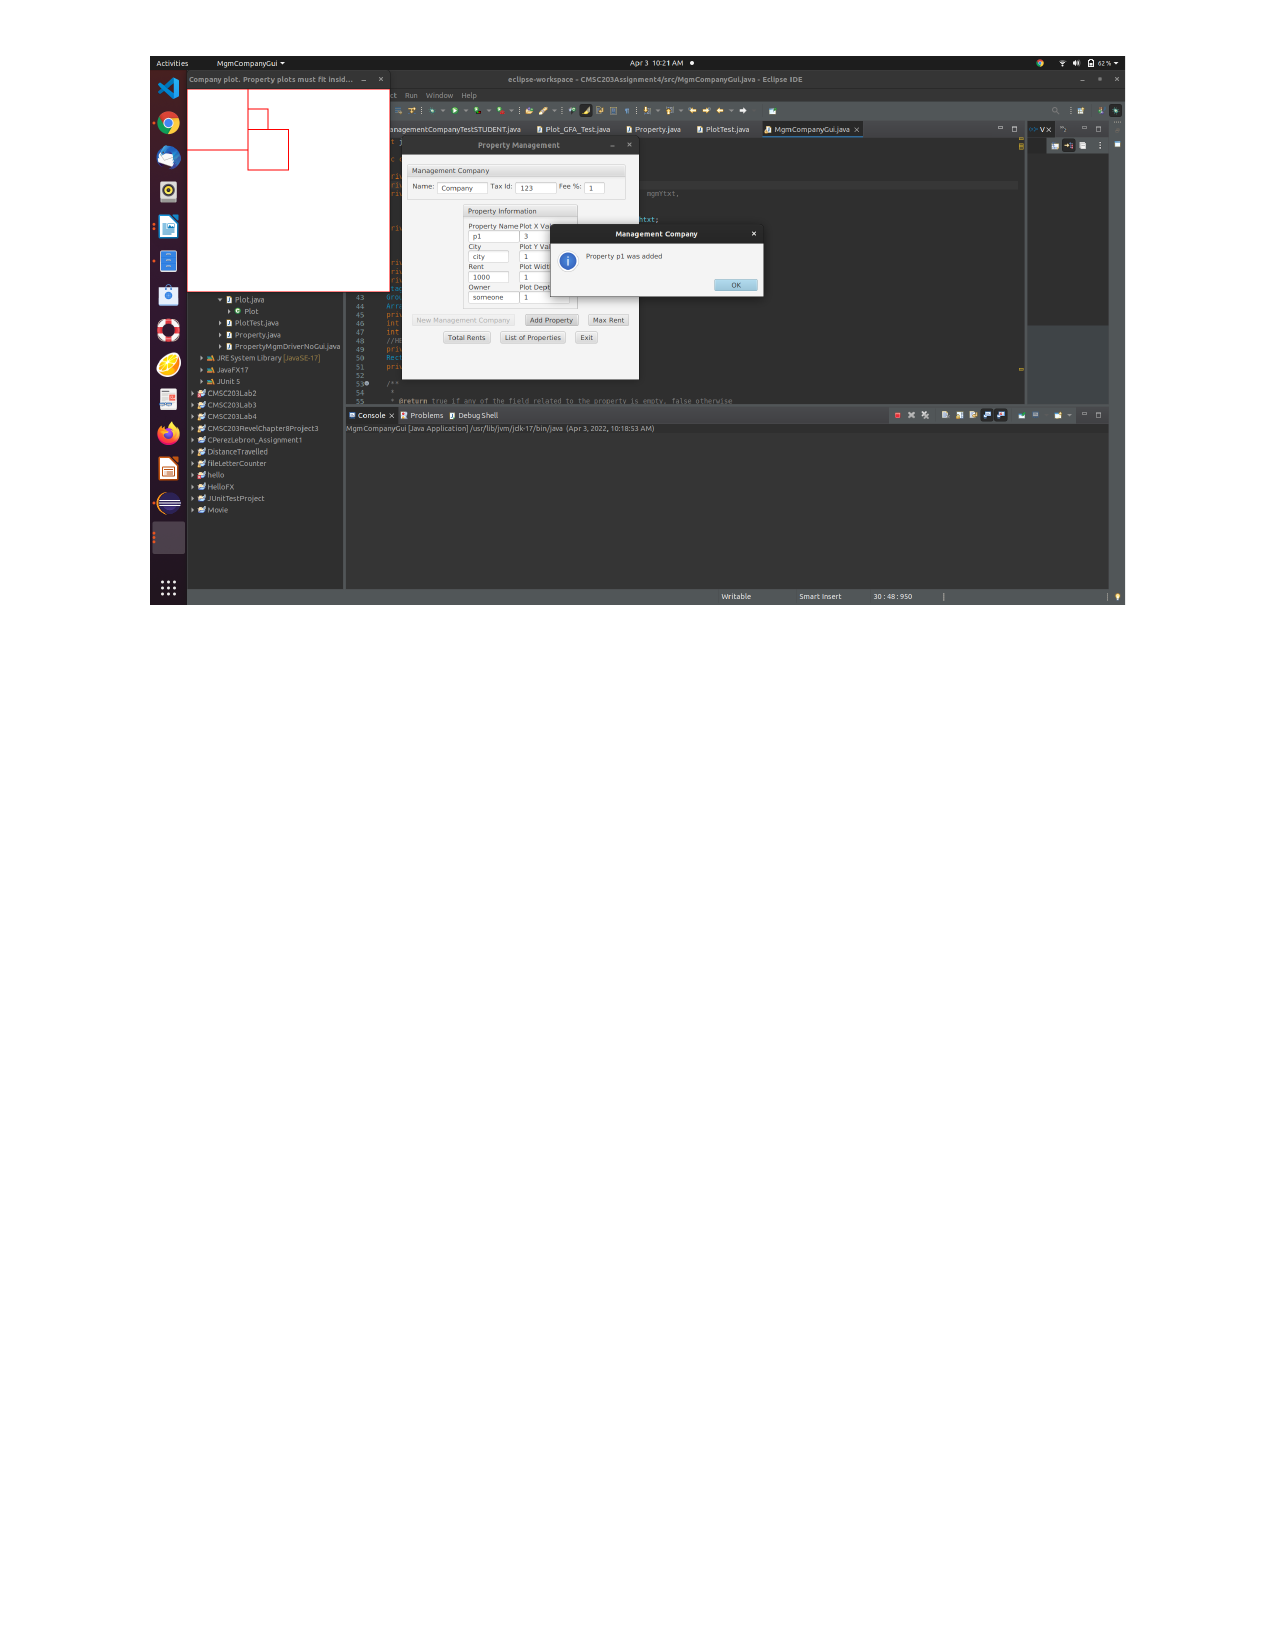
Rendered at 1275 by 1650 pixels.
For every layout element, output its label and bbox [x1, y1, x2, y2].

picture [150, 56, 1125, 605]
